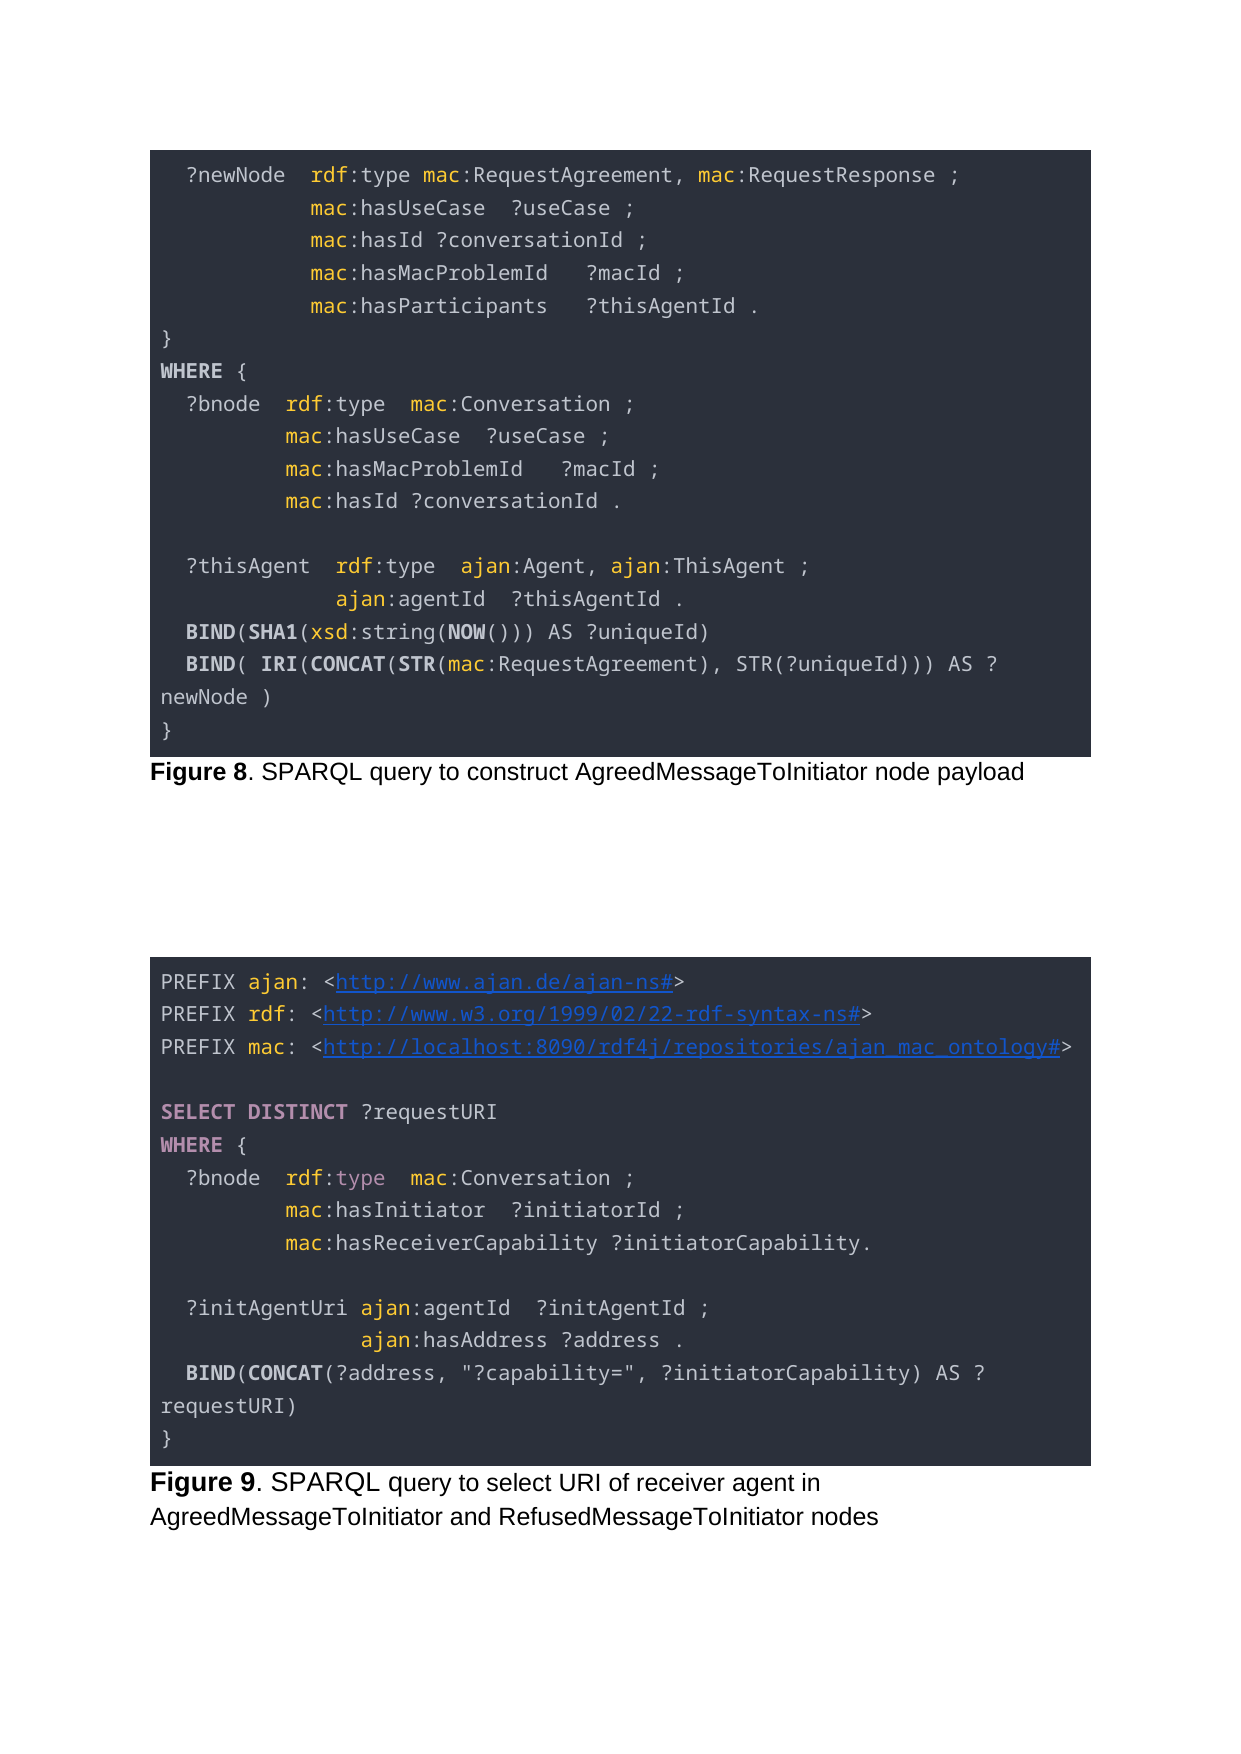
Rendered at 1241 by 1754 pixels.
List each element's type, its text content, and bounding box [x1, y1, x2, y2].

table_header PREFIX ajan: <http://www.ajan.de/ajan-ns#> PREFIX rdf: <http://www.w3.org/1999/02/22-rdf-syntax-ns#> PREFIX mac: <http://localhost:8090/rdf4j/repositories/ajan_mac_ontology#> SELECT DISTINCT ?requestURI WHERE { ?bnode rdf:type mac:Conversation ; mac:hasInitiator ?initiatorId ; mac:hasReceiverCapability ?initiatorCapability. ?initAgentUri ajan:agentId ?initAgentId ; ajan:hasAddress ?address . BIND(CONCAT(?address, "?capability=", ?initiatorCapability) AS ?requestURI) } [150, 957, 1091, 1466]
text Figure 8. SPARQL query to construct AgreedMessageToInitiator node payload [150, 757, 1090, 786]
text Figure 9. SPARQL query to select URI of receiver agent in AgreedMessageToInitiator and RefusedMessageToInitiator nodes [150, 1466, 1090, 1530]
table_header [150, 150, 1091, 757]
